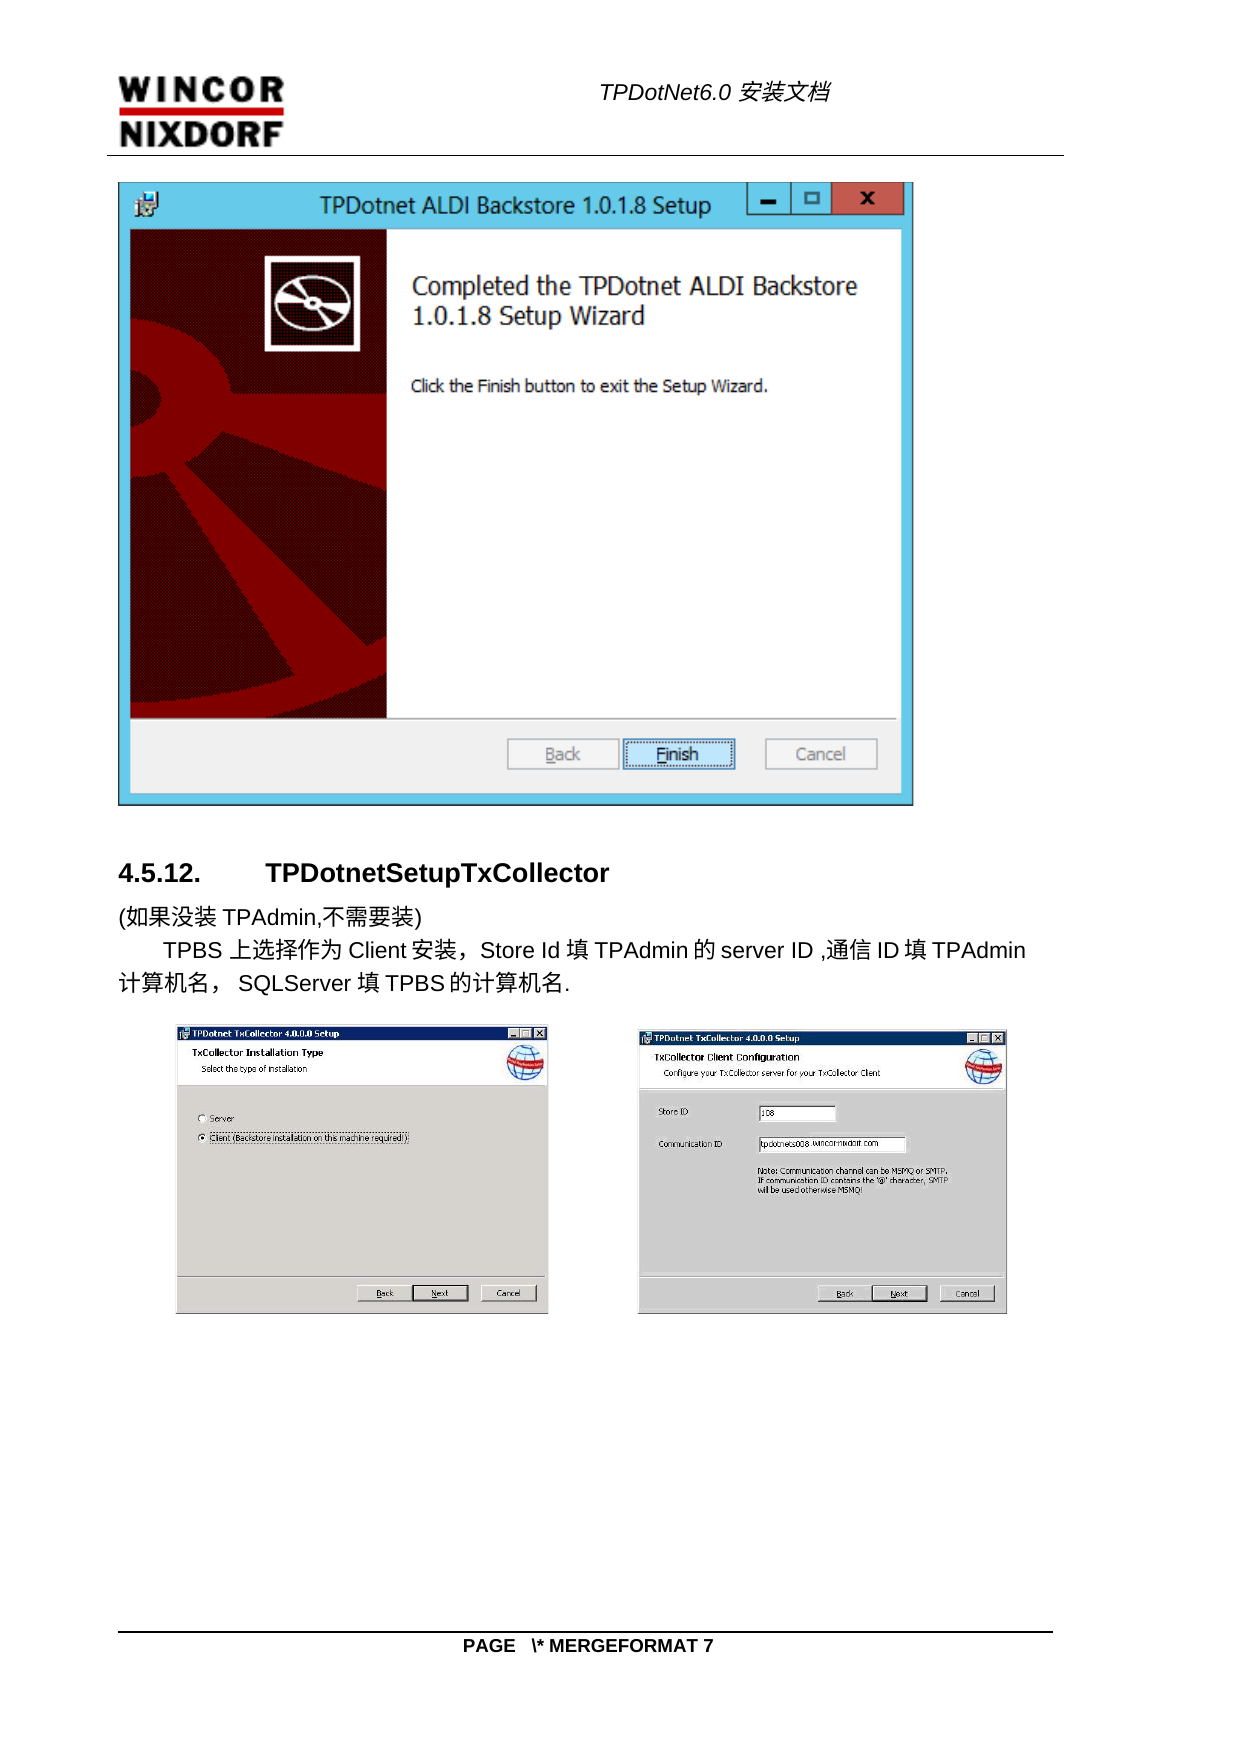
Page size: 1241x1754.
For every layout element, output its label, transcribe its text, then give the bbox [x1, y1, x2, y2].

subtitle TPDotnetSetupTxCollector [118, 857, 1053, 888]
picture [118, 182, 914, 806]
picture [118, 73, 288, 155]
text TPBS 上选择作为Client安装，Store Id 填TPAdmin的server ID ,通信ID填TPAdmin计算机名， SQLServer 填TPBS的计算机名. [118, 932, 1053, 998]
text (如果没装TPAdmin,不需要装) [118, 901, 1053, 932]
picture [637, 1029, 1008, 1314]
picture [175, 1024, 549, 1314]
